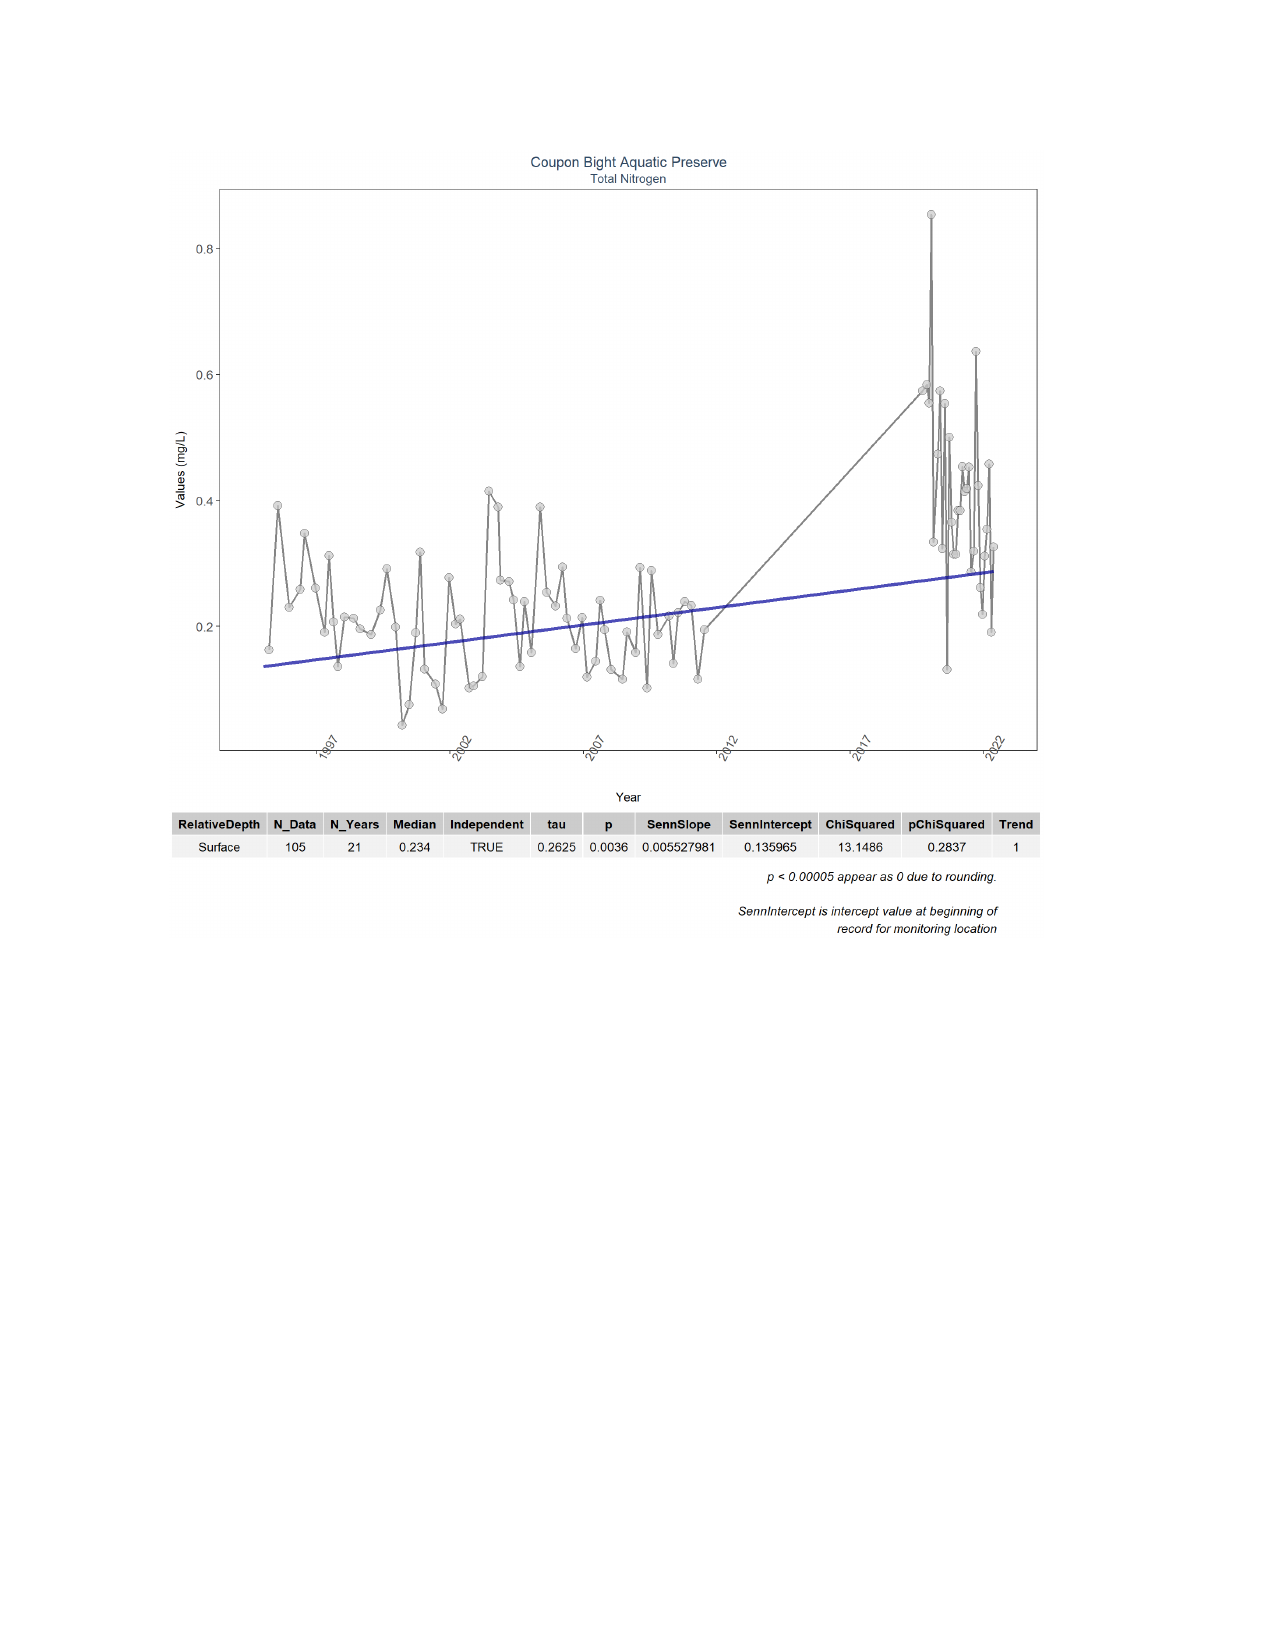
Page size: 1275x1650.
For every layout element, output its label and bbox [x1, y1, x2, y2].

picture [168, 150, 1044, 938]
